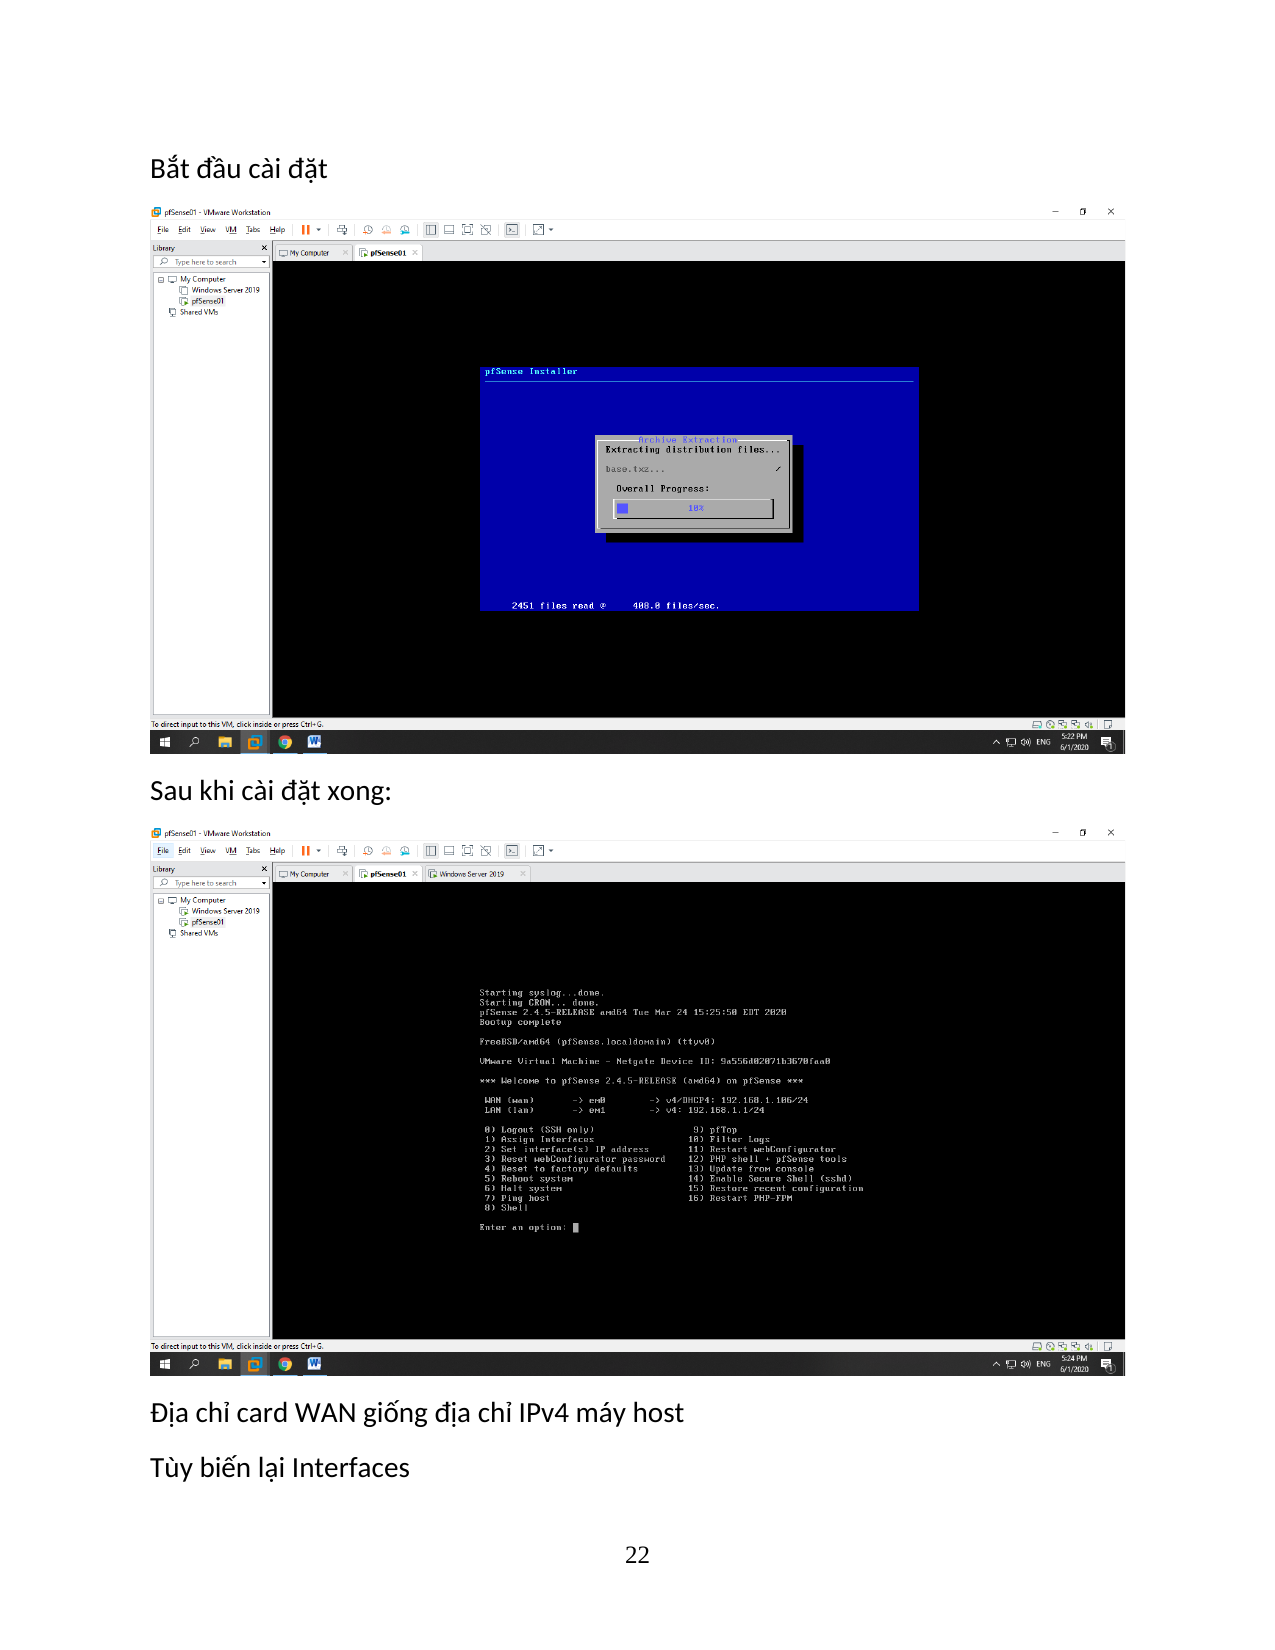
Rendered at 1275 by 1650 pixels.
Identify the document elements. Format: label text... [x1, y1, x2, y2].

text Tùy biến lại Interfaces [150, 1449, 1125, 1484]
text Bắt đầu cài đặt [150, 150, 1125, 186]
text Sau khi cài đặt xong: [150, 772, 1125, 807]
picture [150, 205, 1125, 754]
picture [150, 827, 1125, 1376]
text Địa chỉ card WAN giống địa chỉ IPv4 máy host [150, 1394, 1125, 1429]
